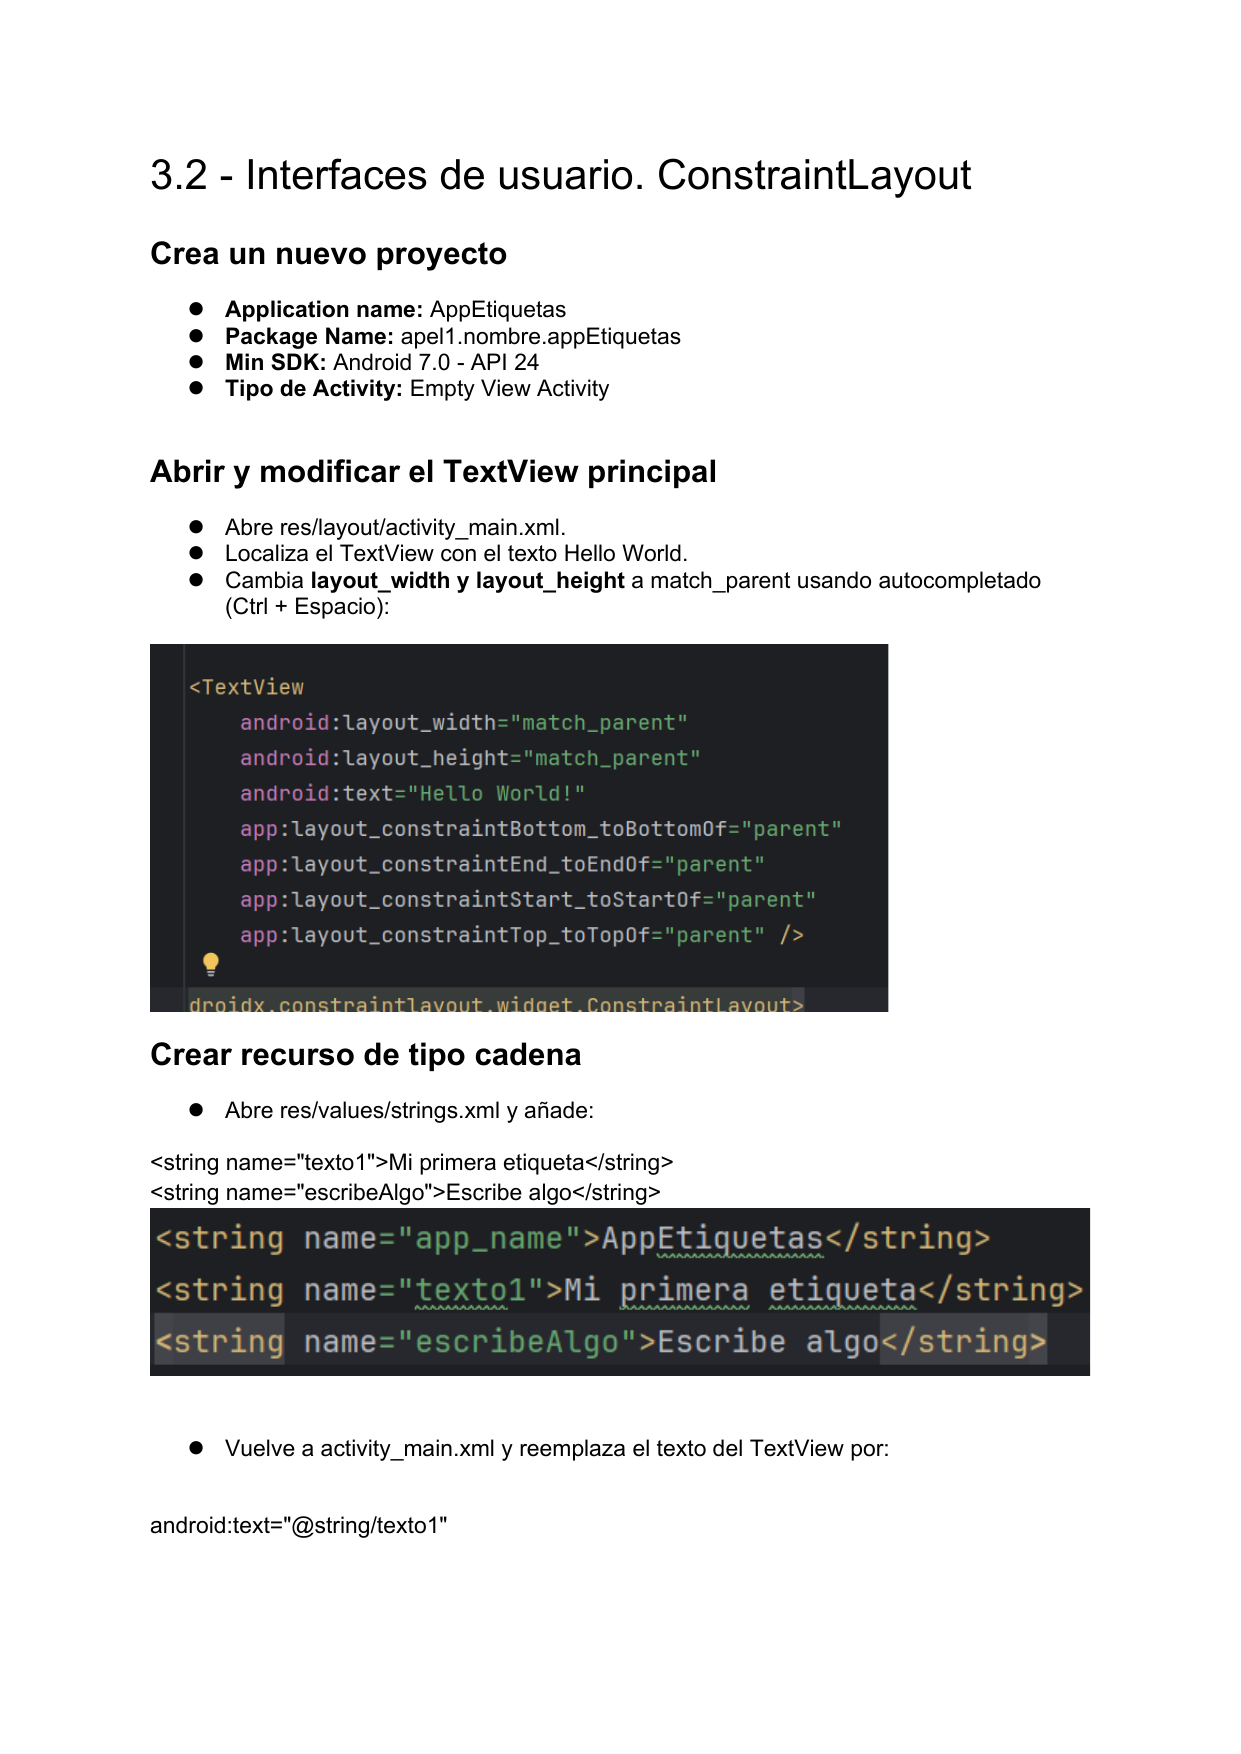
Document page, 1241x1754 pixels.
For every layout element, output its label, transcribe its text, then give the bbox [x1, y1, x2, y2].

list Vuelve a activity_main.xml y reemplaza el texto del TextView por: [187, 1435, 1090, 1487]
subtitle Crear recurso de tipo cadena [150, 1036, 1090, 1072]
list Abre res/layout/activity_main.xml. [187, 514, 1090, 540]
list Tipo de Activity: Empty View Activity [187, 375, 1090, 428]
subtitle 3.2 - Interfaces de usuario. ConstraintLayout [150, 150, 1090, 198]
list Application name: AppEtiquetas [187, 296, 1090, 323]
list Cambia layout_width y layout_height a match_parent usando autocompletado (Ctrl + Espacio): [187, 567, 1090, 619]
subtitle Abrir y modificar el TextView principal [150, 453, 1090, 489]
list Abre res/values/strings.xml y añade: [187, 1097, 1090, 1123]
picture [150, 1208, 1091, 1376]
list Package Name: apel1.nombre.appEtiquetas [187, 323, 1090, 349]
picture [150, 644, 889, 1012]
subtitle Crea un nuevo proyecto [150, 235, 1090, 271]
list Localiza el TextView con el texto Hello World. [187, 540, 1090, 567]
text <string name="texto1">Mi primera etiqueta</string> [150, 1148, 1090, 1175]
list Min SDK: Android 7.0 - API 24 [187, 349, 1090, 375]
text android:text="@string/texto1" [150, 1512, 1090, 1539]
text <string name="escribeAlgo">Escribe algo</string> [150, 1179, 1090, 1205]
